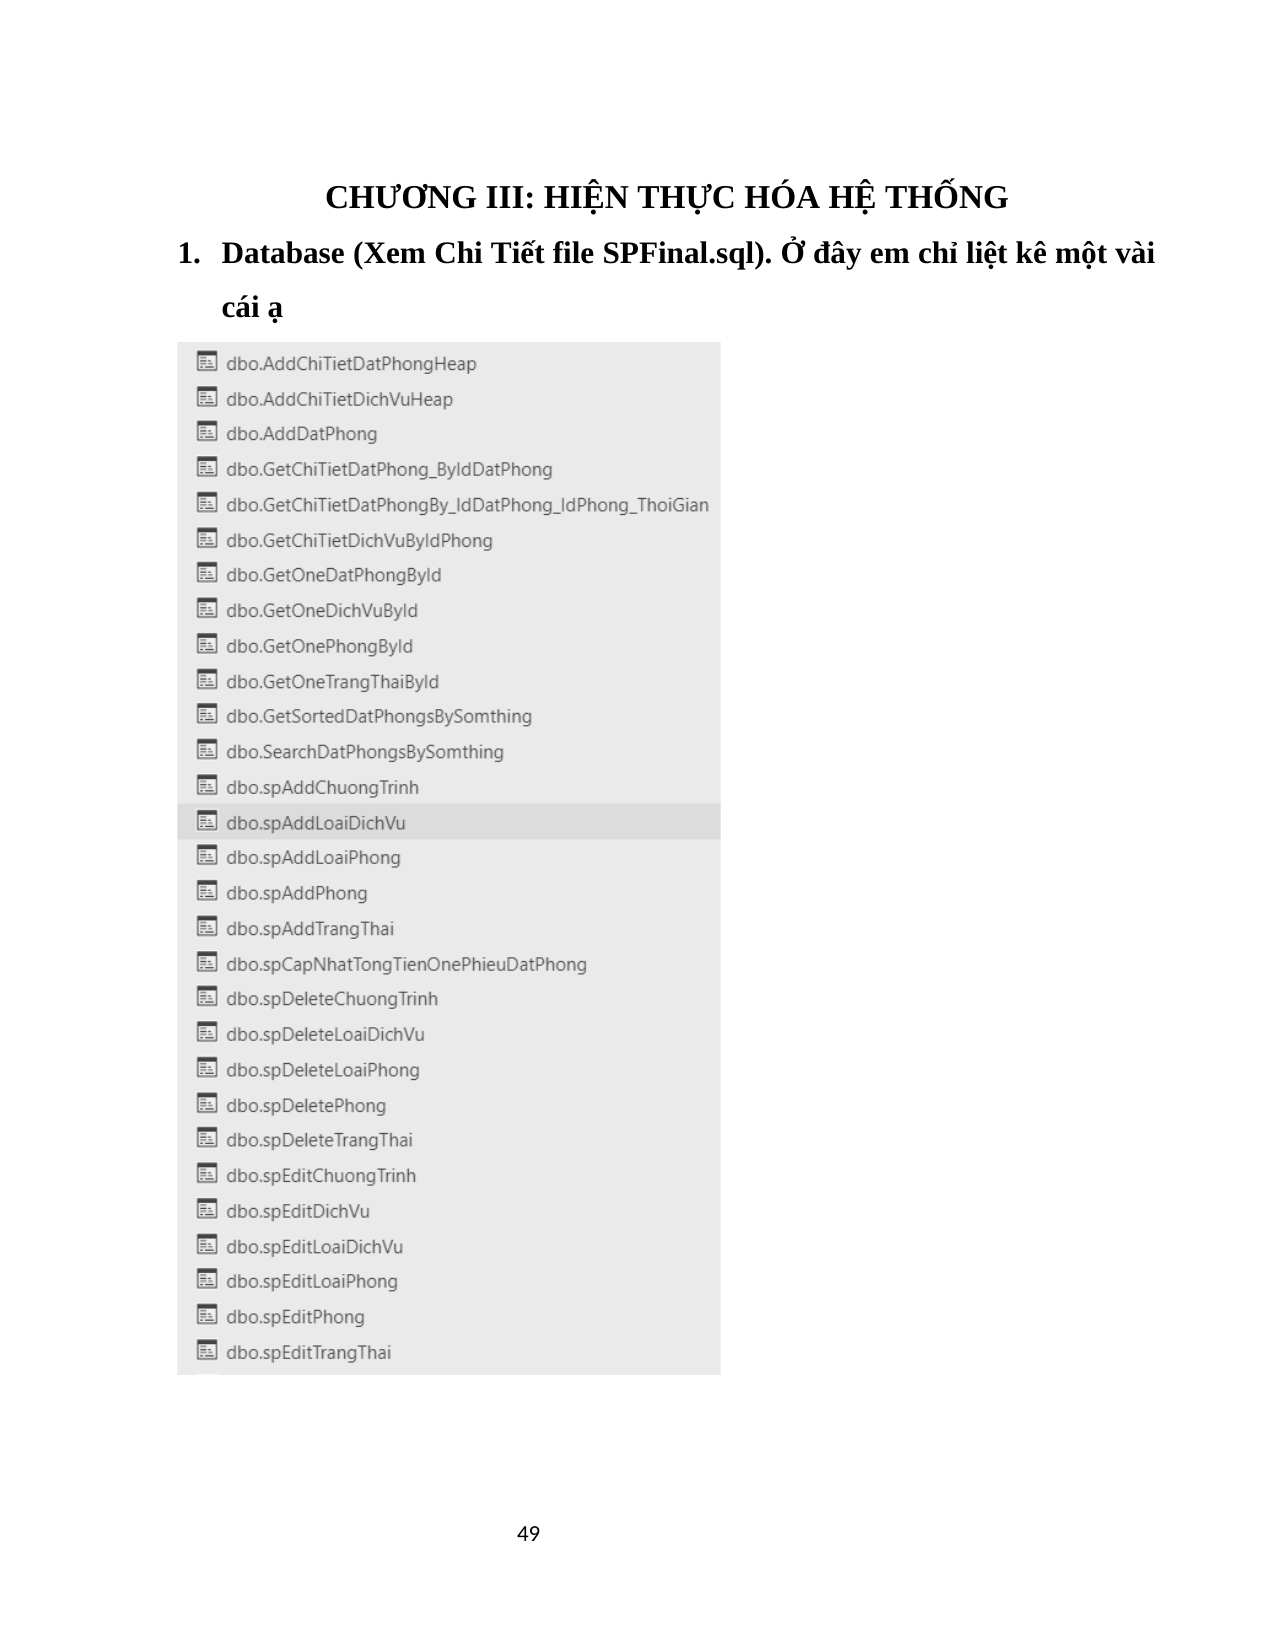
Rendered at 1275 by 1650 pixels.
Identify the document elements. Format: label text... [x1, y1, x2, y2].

picture [177, 342, 721, 1375]
list Database (Xem Chi Tiết file SPFinal.sql). Ở đây em chỉ liệt kê một vài cái ạ [177, 235, 1157, 324]
text CHƯƠNG III: HIỆN THỰC HÓA HỆ THỐNG [177, 177, 1157, 216]
